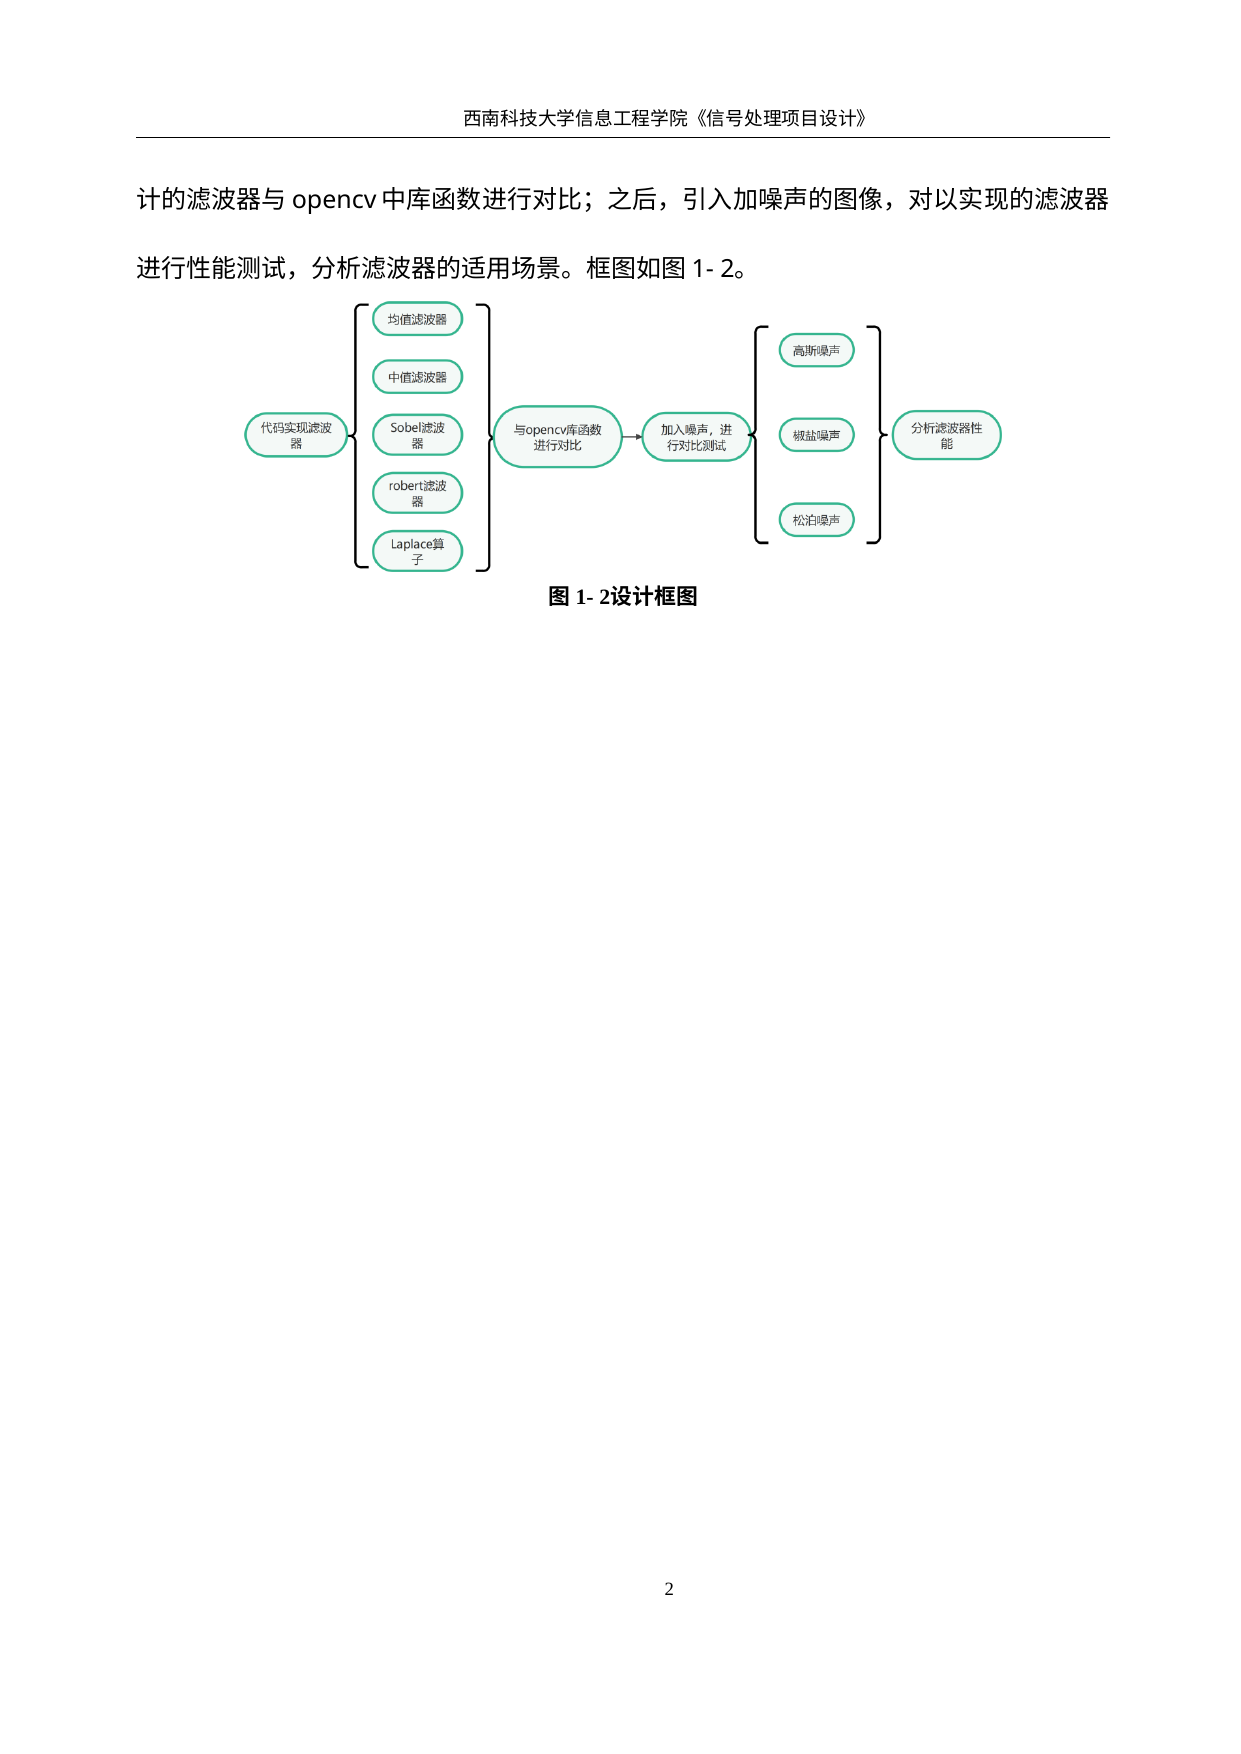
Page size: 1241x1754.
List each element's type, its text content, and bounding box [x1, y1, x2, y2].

picture [244, 301, 1002, 572]
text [136, 163, 1110, 301]
